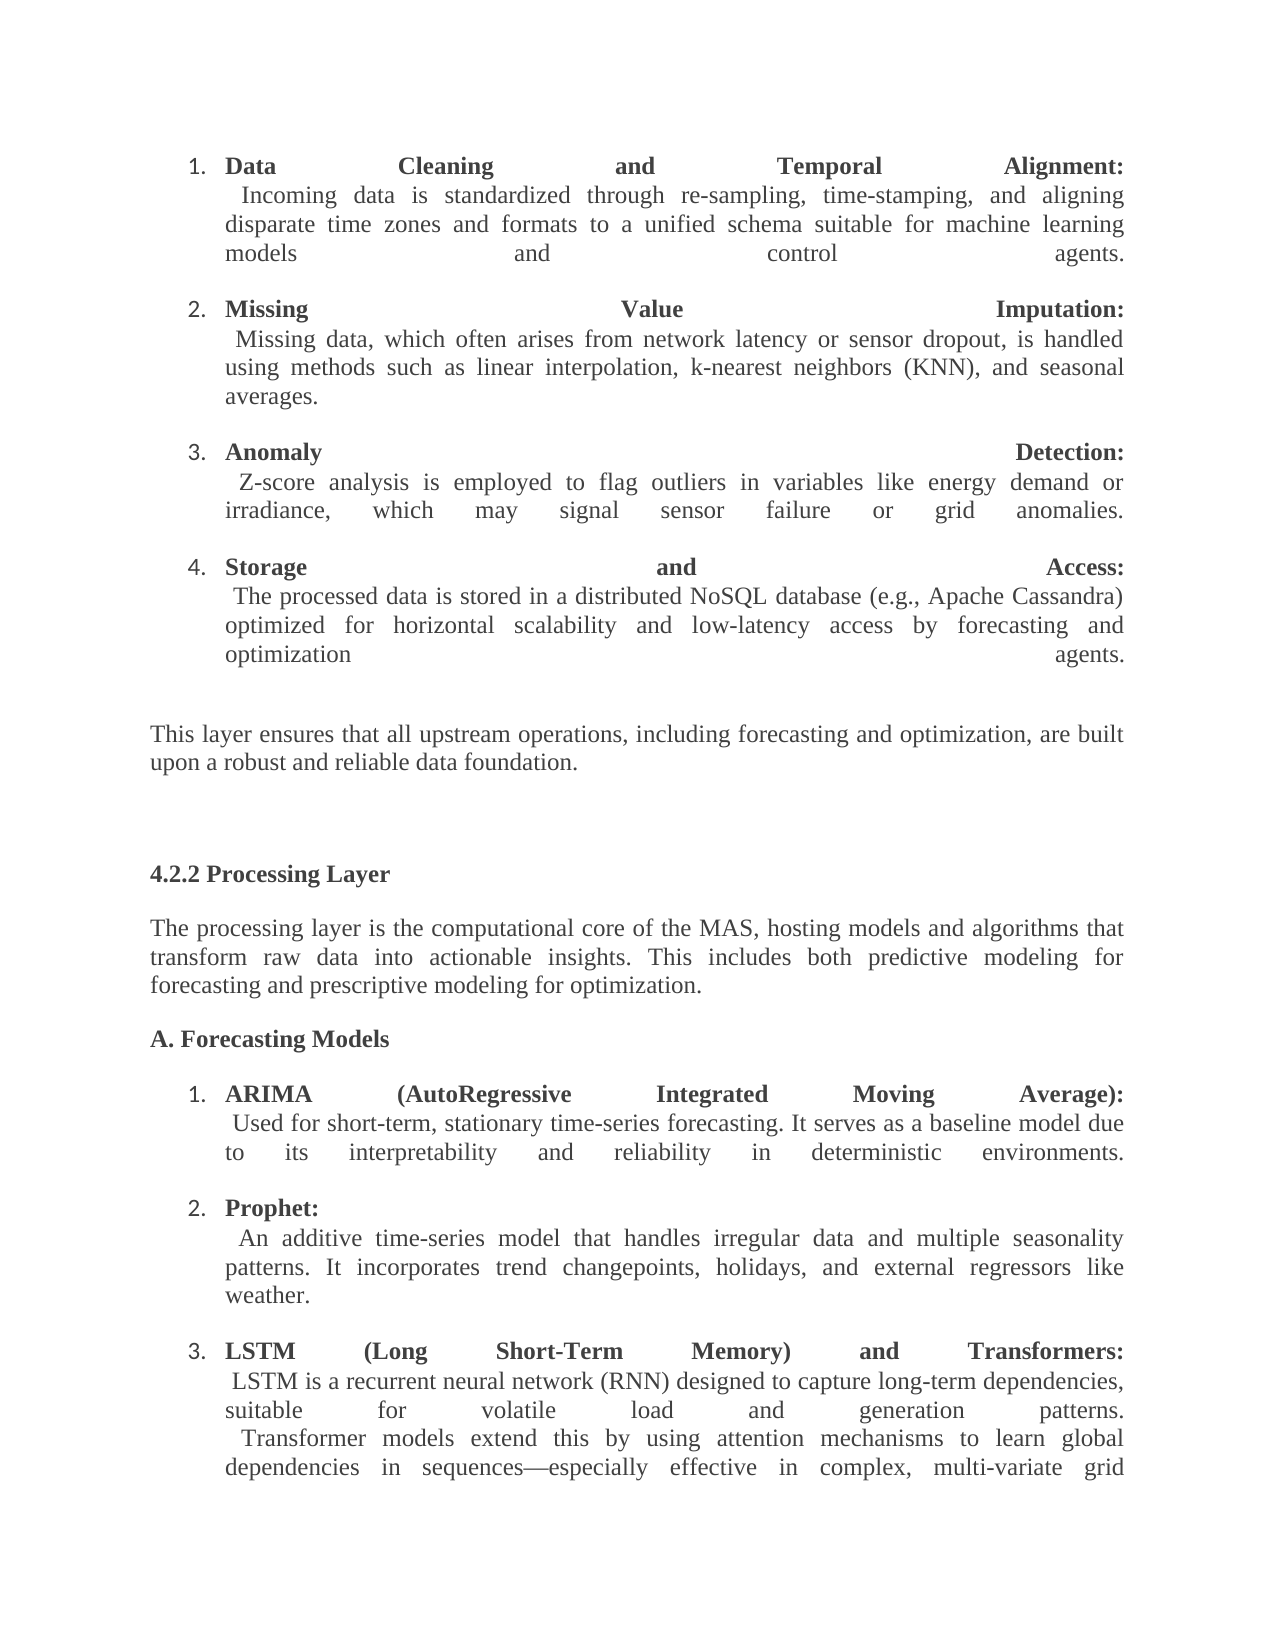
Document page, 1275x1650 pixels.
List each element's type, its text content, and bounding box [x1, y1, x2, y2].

subtitle 4.2.2 Processing Layer [150, 859, 1125, 888]
text This layer ensures that all upstream operations, including forecasting and optimization, are built upon a robust and reliable data foundation. [150, 719, 1125, 776]
list Storage and Access: The processed data is stored in a distributed NoSQL database (e.g., Apache Cassandra) optimized for horizontal scalability and low-latency access by forecasting and optimization agents. [187, 551, 1125, 694]
list Anomaly Detection: Z-score analysis is employed to flag outliers in variables like energy demand or irradiance, which may signal sensor failure or grid anomalies. [187, 436, 1125, 551]
text The processing layer is the computational core of the MAS, hosting models and algorithms that transform raw data into actionable insights. This includes both predictive modeling for forecasting and prescriptive modeling for optimization. [150, 913, 1125, 999]
list Prophet: An additive time-series model that handles irregular data and multiple seasonality patterns. It incorporates trend changepoints, holidays, and external regressors like weather. [187, 1192, 1125, 1335]
list Missing Value Imputation: Missing data, which often arises from network latency or sensor dropout, is handled using methods such as linear interpolation, k-nearest neighbors (KNN), and seasonal averages. [187, 293, 1125, 436]
list Data Cleaning and Temporal Alignment: Incoming data is standardized through re-sampling, time-stamping, and aligning disparate time zones and formats to a unified schema suitable for machine learning models and control agents. [187, 150, 1125, 293]
subtitle A. Forecasting Models [150, 1024, 1125, 1053]
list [187, 1335, 1125, 1481]
list ARIMA (AutoRegressive Integrated Moving Average): Used for short-term, stationary time-series forecasting. It serves as a baseline model due to its interpretability and reliability in deterministic environments. [187, 1078, 1125, 1192]
